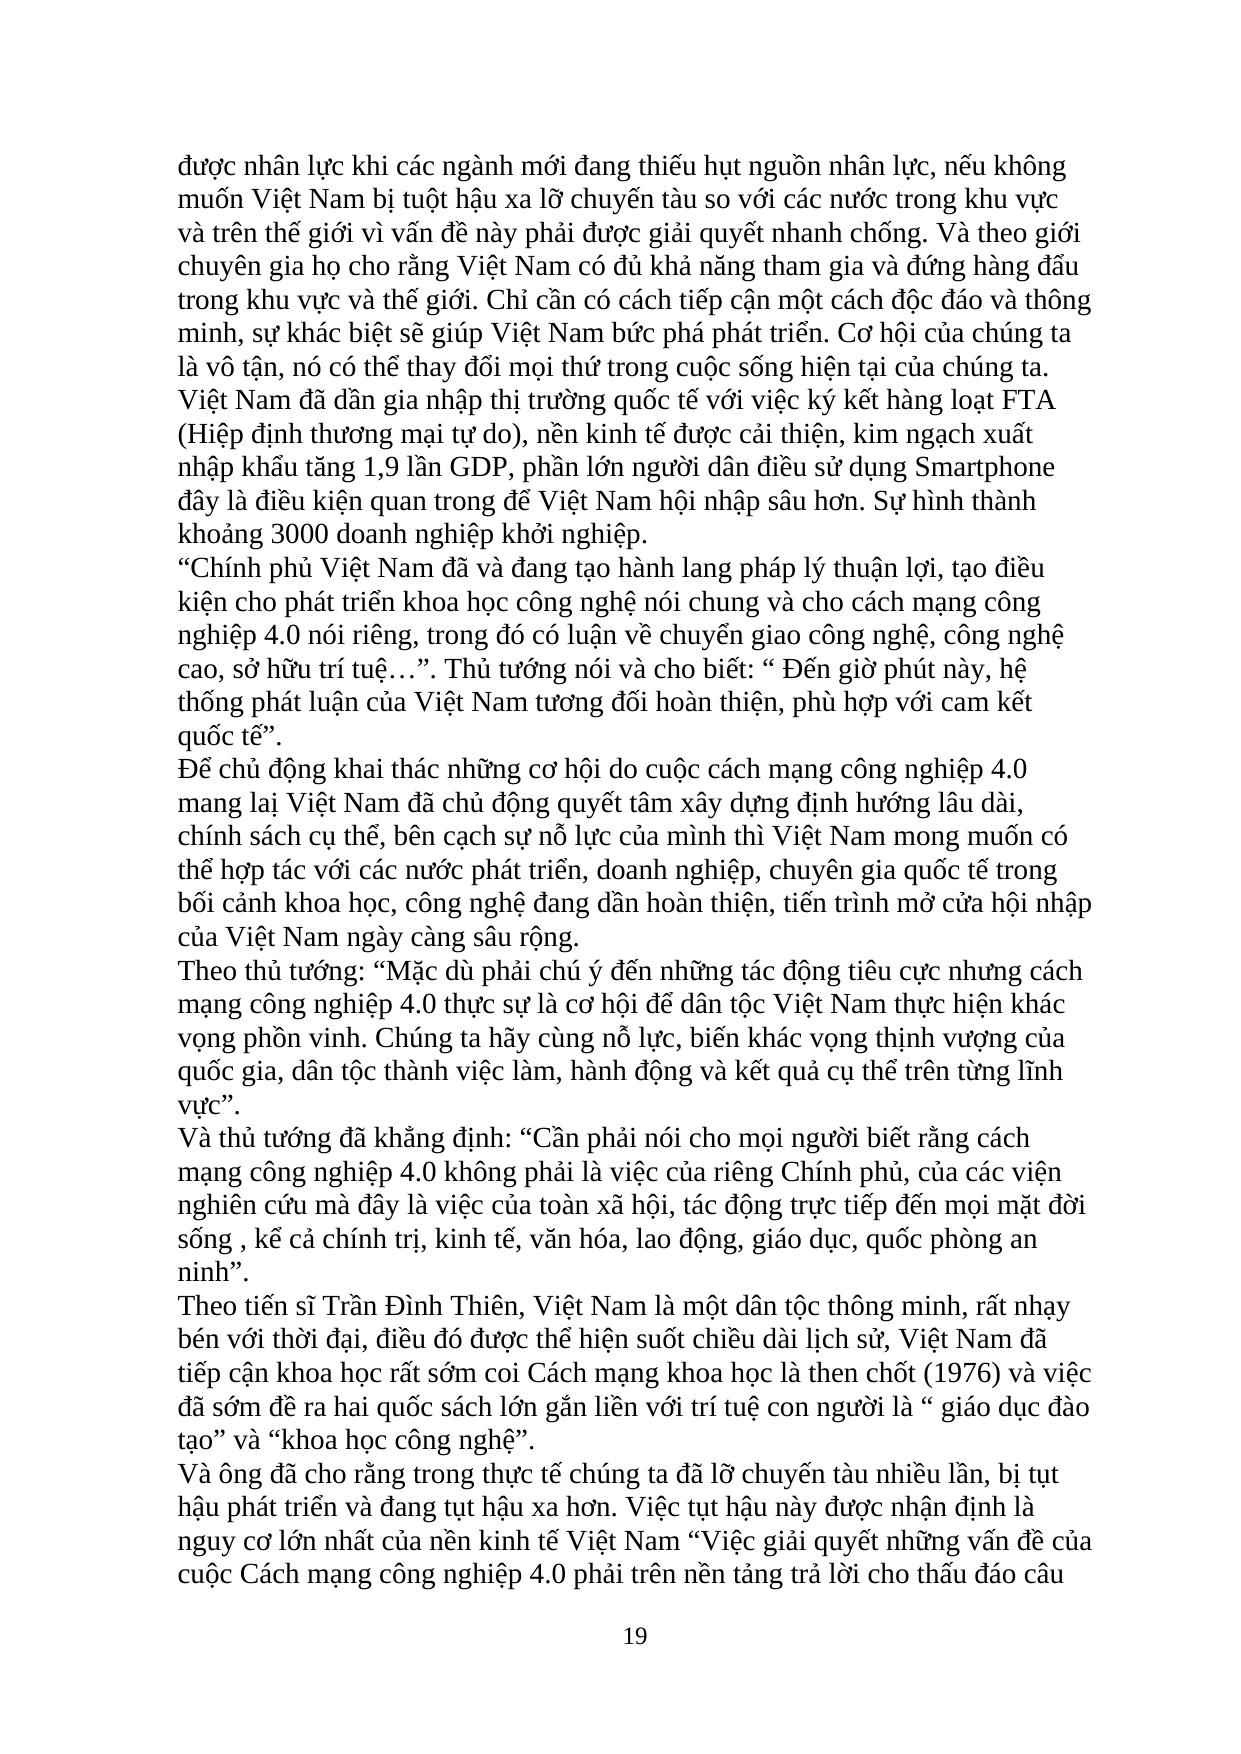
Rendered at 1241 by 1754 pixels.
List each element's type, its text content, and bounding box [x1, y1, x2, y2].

text “Chính phủ Việt Nam đã và đang tạo hành lang pháp lý thuận lợi, tạo điều kiện cho phát triển khoa học công nghệ nói chung và cho cách mạng công nghiệp 4.0 nói riêng, trong đó có luận về chuyển giao công nghệ, công nghệ cao, sở hữu trí tuệ…”. Thủ tướng nói và cho biết: “ Đến giờ phút này, hệ thống phát luận của Việt Nam tương đối hoàn thiện, phù hợp với cam kết quốc tế”. [177, 550, 1092, 751]
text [177, 148, 1092, 382]
text Theo thủ tướng: “Mặc dù phải chú ý đến những tác động tiêu cực nhưng cách mạng công nghiệp 4.0 thực sự là cơ hội để dân tộc Việt Nam thực hiện khác vọng phồn vinh. Chúng ta hãy cùng nỗ lực, biến khác vọng thịnh vượng của quốc gia, dân tộc thành việc làm, hành động và kết quả cụ thể trên từng lĩnh vực”. [177, 953, 1092, 1120]
text Để chủ động khai thác những cơ hội do cuộc cách mạng công nghiệp 4.0 mang laị Việt Nam đã chủ động quyết tâm xây dựng định hướng lâu dài, chính sách cụ thể, bên cạch sự nỗ lực của mình thì Việt Nam mong muốn có thể hợp tác với các nước phát triển, doanh nghiệp, chuyên gia quốc tế trong bối cảnh khoa học, công nghệ đang dần hoàn thiện, tiến trình mở cửa hội nhập của Việt Nam ngày càng sâu rộng. [177, 751, 1092, 953]
text Việt Nam đã dần gia nhập thị trường quốc tế với việc ký kết hàng loạt FTA (Hiệp định thương mại tự do), nền kinh tế được cải thiện, kim ngạch xuất nhập khẩu tăng 1,9 lần GDP, phần lớn người dân điều sử dụng Smartphone đây là điều kiện quan trong để Việt Nam hội nhập sâu hơn. Sự hình thành khoảng 3000 doanh nghiệp khởi nghiệp. [177, 382, 1092, 550]
text Theo tiến sĩ Trần Đình Thiên, Việt Nam là một dân tộc thông minh, rất nhạy bén với thời đại, điều đó được thể hiện suốt chiều dài lịch sử, Việt Nam đã tiếp cận khoa học rất sớm coi Cách mạng khoa học là then chốt (1976) và việc đã sớm đề ra hai quốc sách lớn gắn liền với trí tuệ con người là “ giáo dục đào tạo” và “khoa học công nghệ”. [177, 1288, 1092, 1456]
text Và thủ tướng đã khẳng định: “Cần phải nói cho mọi người biết rằng cách mạng công nghiệp 4.0 không phải là việc của riêng Chính phủ, của các viện nghiên cứu mà đây là việc của toàn xã hội, tác động trực tiếp đến mọi mặt đời sống , kể cả chính trị, kinh tế, văn hóa, lao động, giáo dục, quốc phòng an ninh”. [177, 1120, 1092, 1288]
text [177, 1456, 1092, 1590]
